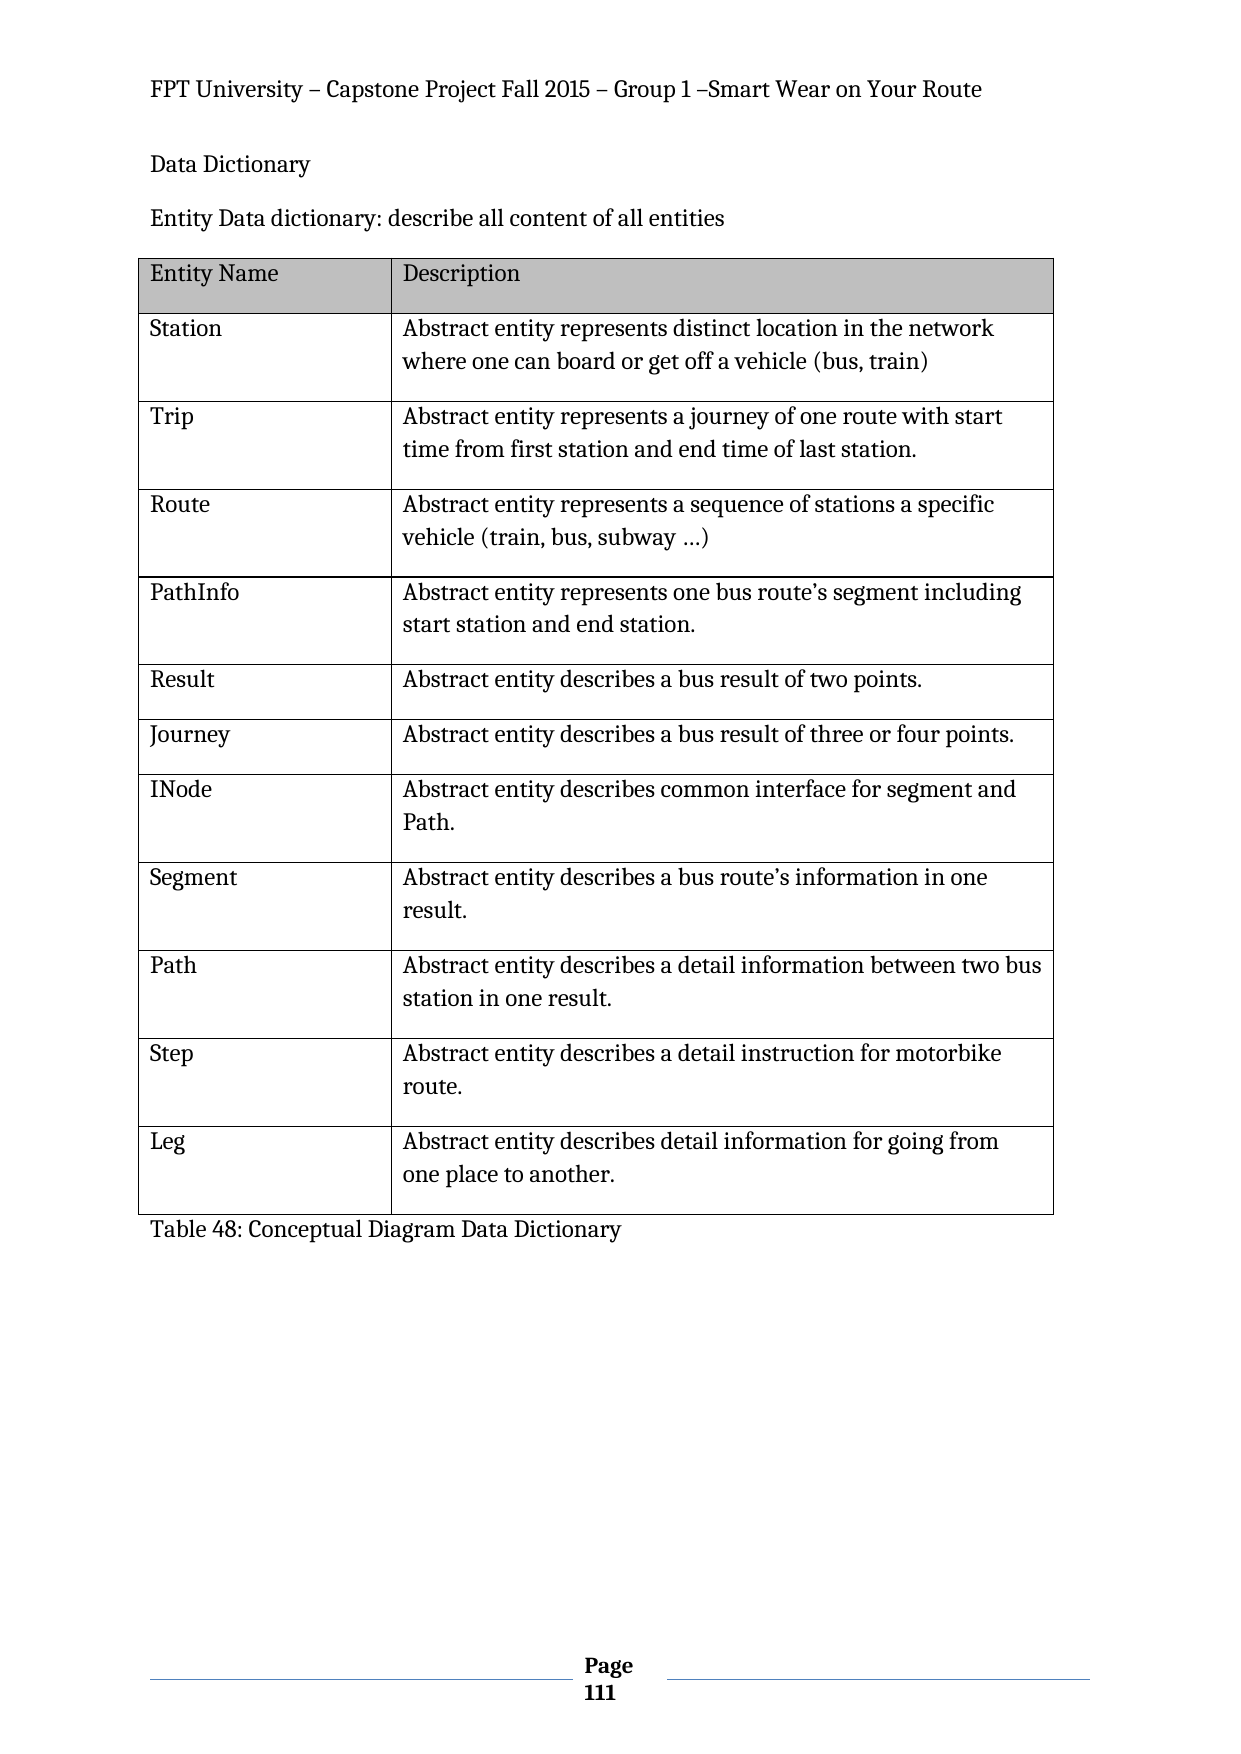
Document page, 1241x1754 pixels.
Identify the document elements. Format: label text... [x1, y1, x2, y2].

table_cell Abstract entity represents a sequence of stations a specific vehicle (train, bus, subway …) [392, 490, 1053, 576]
table_cell Abstract entity describes a bus result of two points. [392, 665, 1053, 719]
table_cell Abstract entity describes a detail information between two bus station in one result. [392, 951, 1053, 1038]
table_cell Station [139, 314, 391, 401]
table_cell Result [139, 665, 391, 719]
table_cell Step [139, 1039, 391, 1126]
table_header Entity Data dictionary: describe all content of all entities [139, 204, 1053, 258]
table_cell Trip [139, 402, 391, 488]
table_cell Abstract entity describes detail information for going from one place to another. [392, 1127, 1053, 1214]
table_cell Abstract entity describes common interface for segment and Path. [392, 775, 1053, 862]
table_cell Abstract entity describes a bus result of three or four points. [392, 720, 1053, 774]
table_cell INode [139, 775, 391, 862]
table_cell Leg [139, 1127, 391, 1214]
table_cell Abstract entity represents a journey of one route with start time from first station and end time of last station. [392, 402, 1053, 488]
table_cell Entity Name [139, 259, 391, 313]
table_cell Abstract entity represents one bus route’s segment including start station and end station. [392, 578, 1053, 664]
table_cell Segment [139, 863, 391, 950]
text Table 48: Conceptual Diagram Data Dictionary [150, 1215, 1090, 1243]
table_cell PathInfo [139, 578, 391, 664]
table_cell Abstract entity represents distinct location in the network where one can board or get off a vehicle (bus, train) [392, 314, 1053, 401]
table_cell Abstract entity describes a detail instruction for motorbike route. [392, 1039, 1053, 1126]
table_cell Route [139, 490, 391, 576]
text Data Dictionary [150, 150, 1090, 179]
table_cell Description [392, 259, 1053, 313]
table_cell Journey [139, 720, 391, 774]
table_cell Abstract entity describes a bus route’s information in one result. [392, 863, 1053, 950]
table_cell Path [139, 951, 391, 1038]
